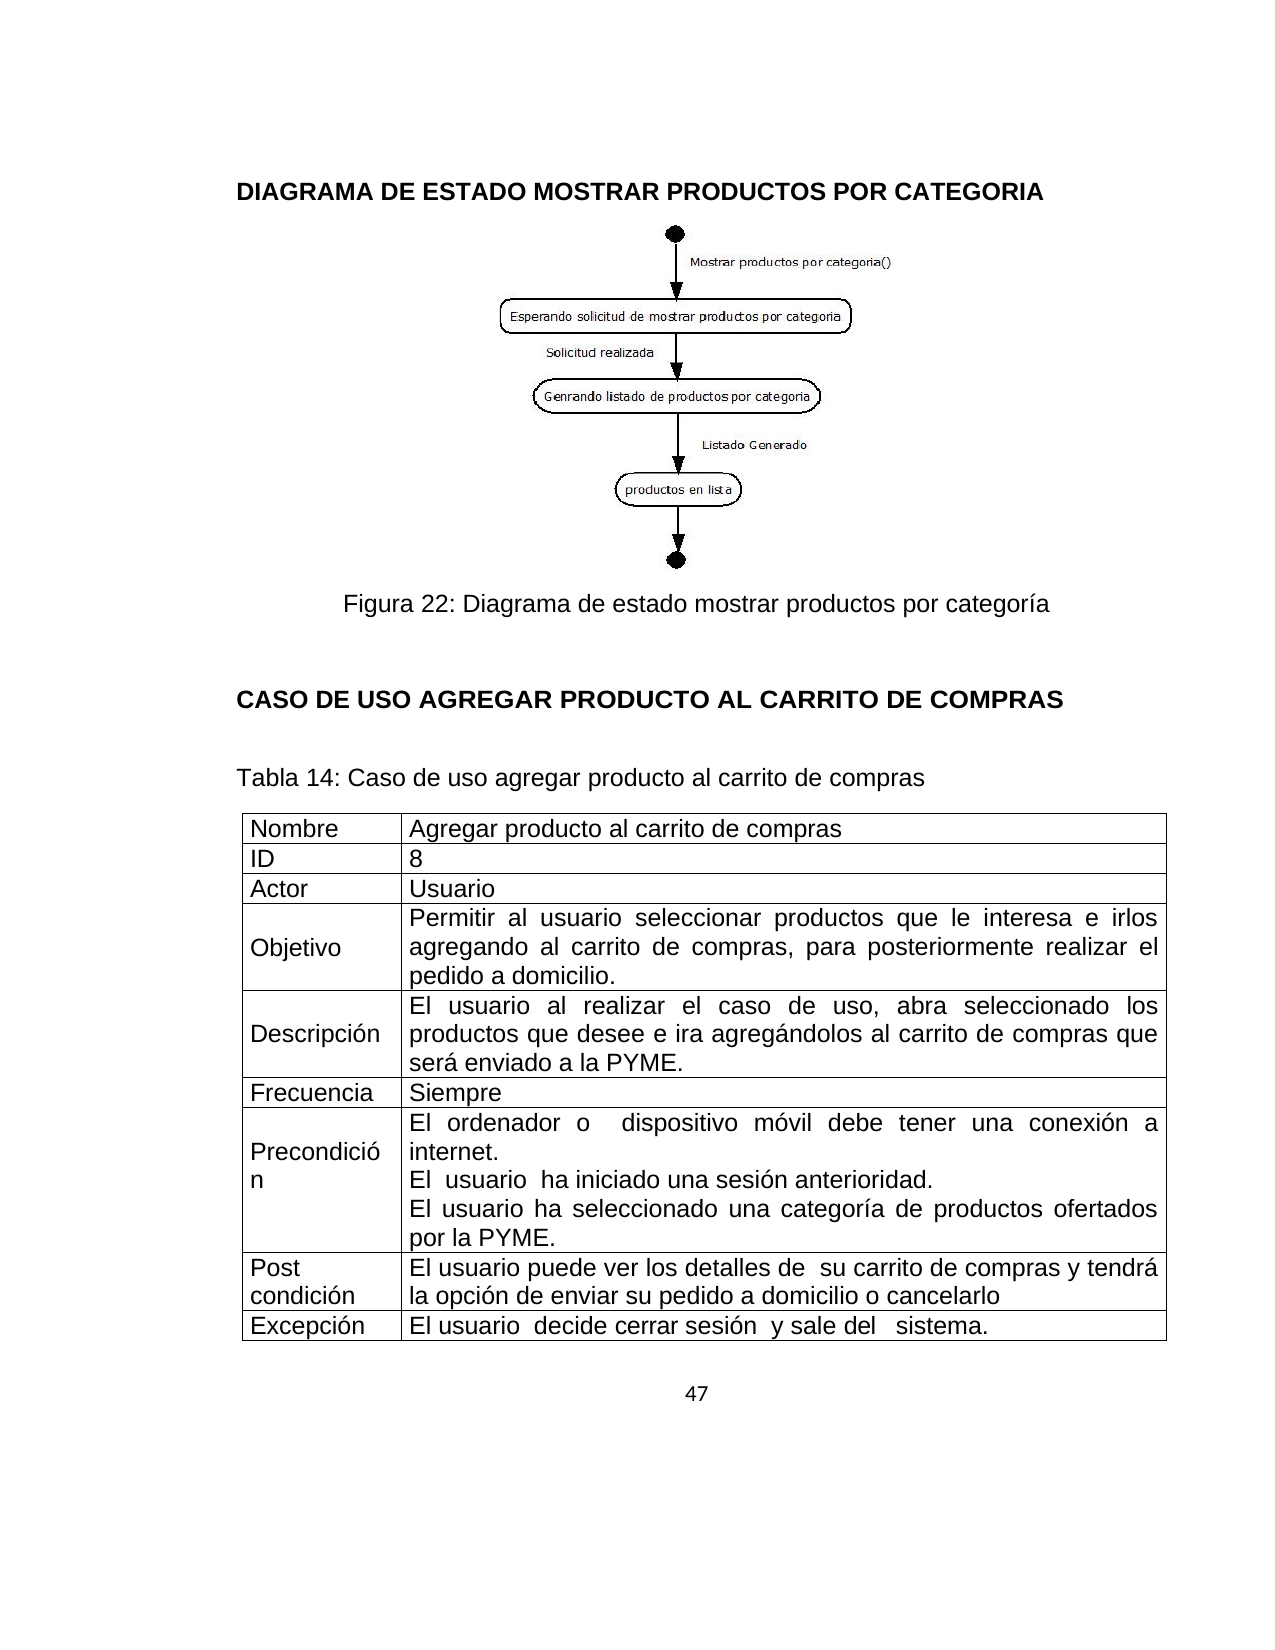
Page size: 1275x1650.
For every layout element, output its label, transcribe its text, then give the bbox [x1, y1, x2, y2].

table_cell Descripción [243, 991, 401, 1077]
table_cell El usuario decide cerrar sesión y sale del sistema. [402, 1311, 1166, 1340]
text Tabla 14: Caso de uso agregar producto al carrito de compras [236, 763, 1157, 792]
table_cell Precondición [243, 1108, 401, 1252]
table_cell ID [243, 844, 401, 873]
table_cell Post condición [243, 1253, 401, 1310]
table_cell Frecuencia [243, 1078, 401, 1107]
table_header Nombre [243, 814, 401, 843]
table_cell Usuario [402, 874, 1166, 902]
table_header Agregar producto al carrito de compras [402, 814, 1166, 843]
subtitle CASO DE USO AGREGAR PRODUCTO AL CARRITO DE COMPRAS [236, 686, 1157, 714]
table_cell Siempre [402, 1078, 1166, 1107]
table_cell Actor [243, 874, 401, 902]
table_cell Objetivo [243, 904, 401, 990]
text Figura 22: Diagrama de estado mostrar productos por categoría [236, 589, 1157, 618]
table_cell 8 [402, 844, 1166, 873]
picture [499, 225, 894, 571]
table_cell Excepción [243, 1311, 401, 1340]
table_cell El usuario al realizar el caso de uso, abra seleccionado los productos que desee e ira agregándolos al carrito de compras que será enviado a la PYME. [402, 991, 1166, 1077]
table_cell El usuario puede ver los detalles de su carrito de compras y tendrá la opción de enviar su pedido a domicilio o cancelarlo [402, 1253, 1166, 1310]
text DIAGRAMA DE ESTADO MOSTRAR PRODUCTOS POR CATEGORIA [236, 177, 1157, 206]
table_cell El ordenador o dispositivo móvil debe tener una conexión a internet. El usuario ha iniciado una sesión anterioridad. El usuario ha seleccionado una categoría de productos ofertados por la PYME. [402, 1108, 1166, 1252]
table_cell Permitir al usuario seleccionar productos que le interesa e irlos agregando al carrito de compras, para posteriormente realizar el pedido a domicilio. [402, 904, 1166, 990]
